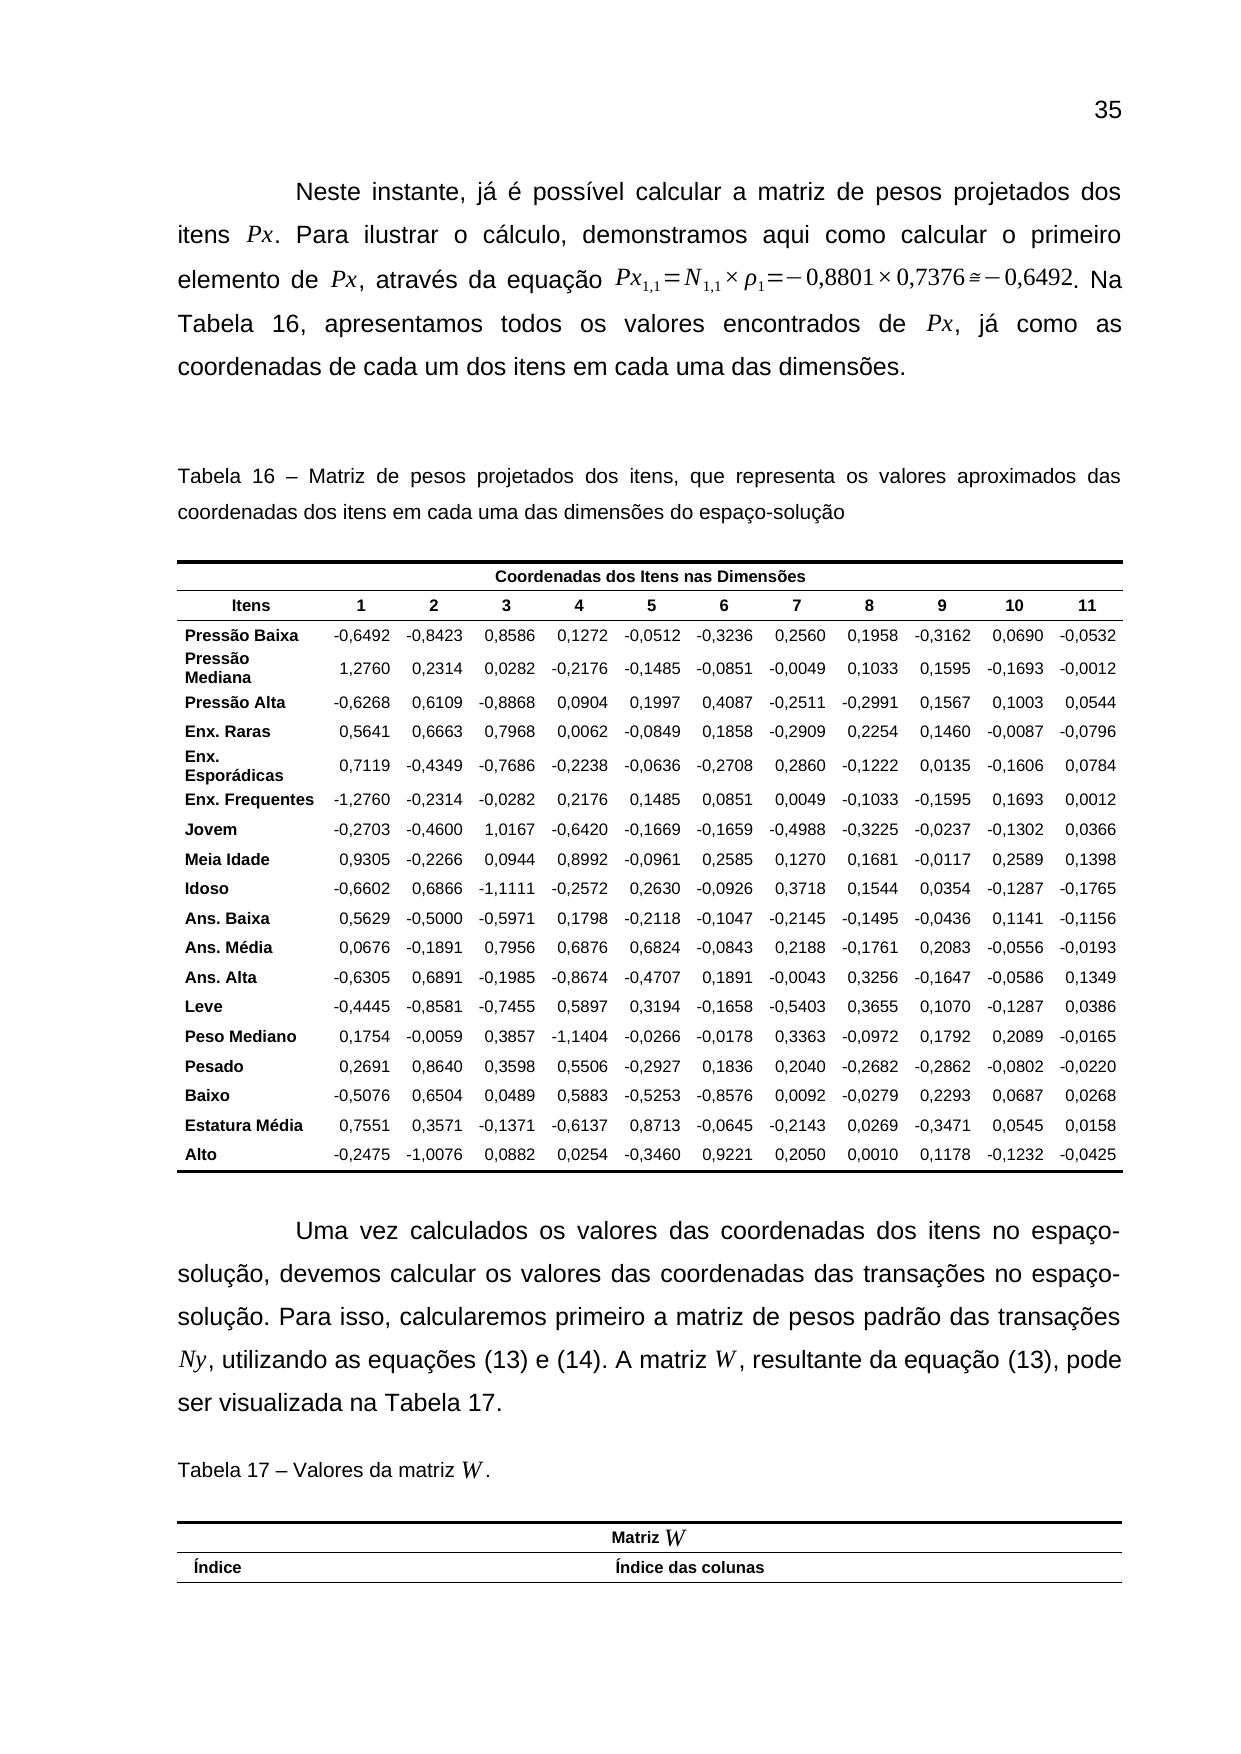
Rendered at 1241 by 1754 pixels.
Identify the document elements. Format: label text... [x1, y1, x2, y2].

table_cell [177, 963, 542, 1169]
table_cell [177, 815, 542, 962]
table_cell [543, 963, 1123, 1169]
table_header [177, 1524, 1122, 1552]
text Tabela 16 – Matriz de pesos projetados dos itens, que representa os valores aproximados das coordenadas dos itens em cada uma das dimensões do espaço-solução [177, 463, 1122, 523]
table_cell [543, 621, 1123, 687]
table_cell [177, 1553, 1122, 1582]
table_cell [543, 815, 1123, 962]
text Neste instante, já é possível calcular a matriz de pesos projetados dos itens . Para ilustrar o cálculo, demonstramos aqui como calcular o primeiro elemento de , através da equação . Na Tabela 16, apresentamos todos os valores encontrados de , já como as coordenadas de cada um dos itens em cada uma das dimensões. [177, 177, 1122, 381]
text Uma vez calculados os valores das coordenadas dos itens no espaço-solução, devemos calcular os valores das coordenadas das transações no espaço-solução. Para isso, calcularemos primeiro a matriz de pesos padrão das transações , utilizando as equações (13) e (14). A matriz , resultante da equação (13), pode ser visualizada na Tabela 17. [177, 1216, 1122, 1417]
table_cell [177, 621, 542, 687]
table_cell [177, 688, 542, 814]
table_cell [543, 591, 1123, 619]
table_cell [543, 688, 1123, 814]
text Tabela 17 – Valores da matriz . [177, 1456, 1122, 1484]
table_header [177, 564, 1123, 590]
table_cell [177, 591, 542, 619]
